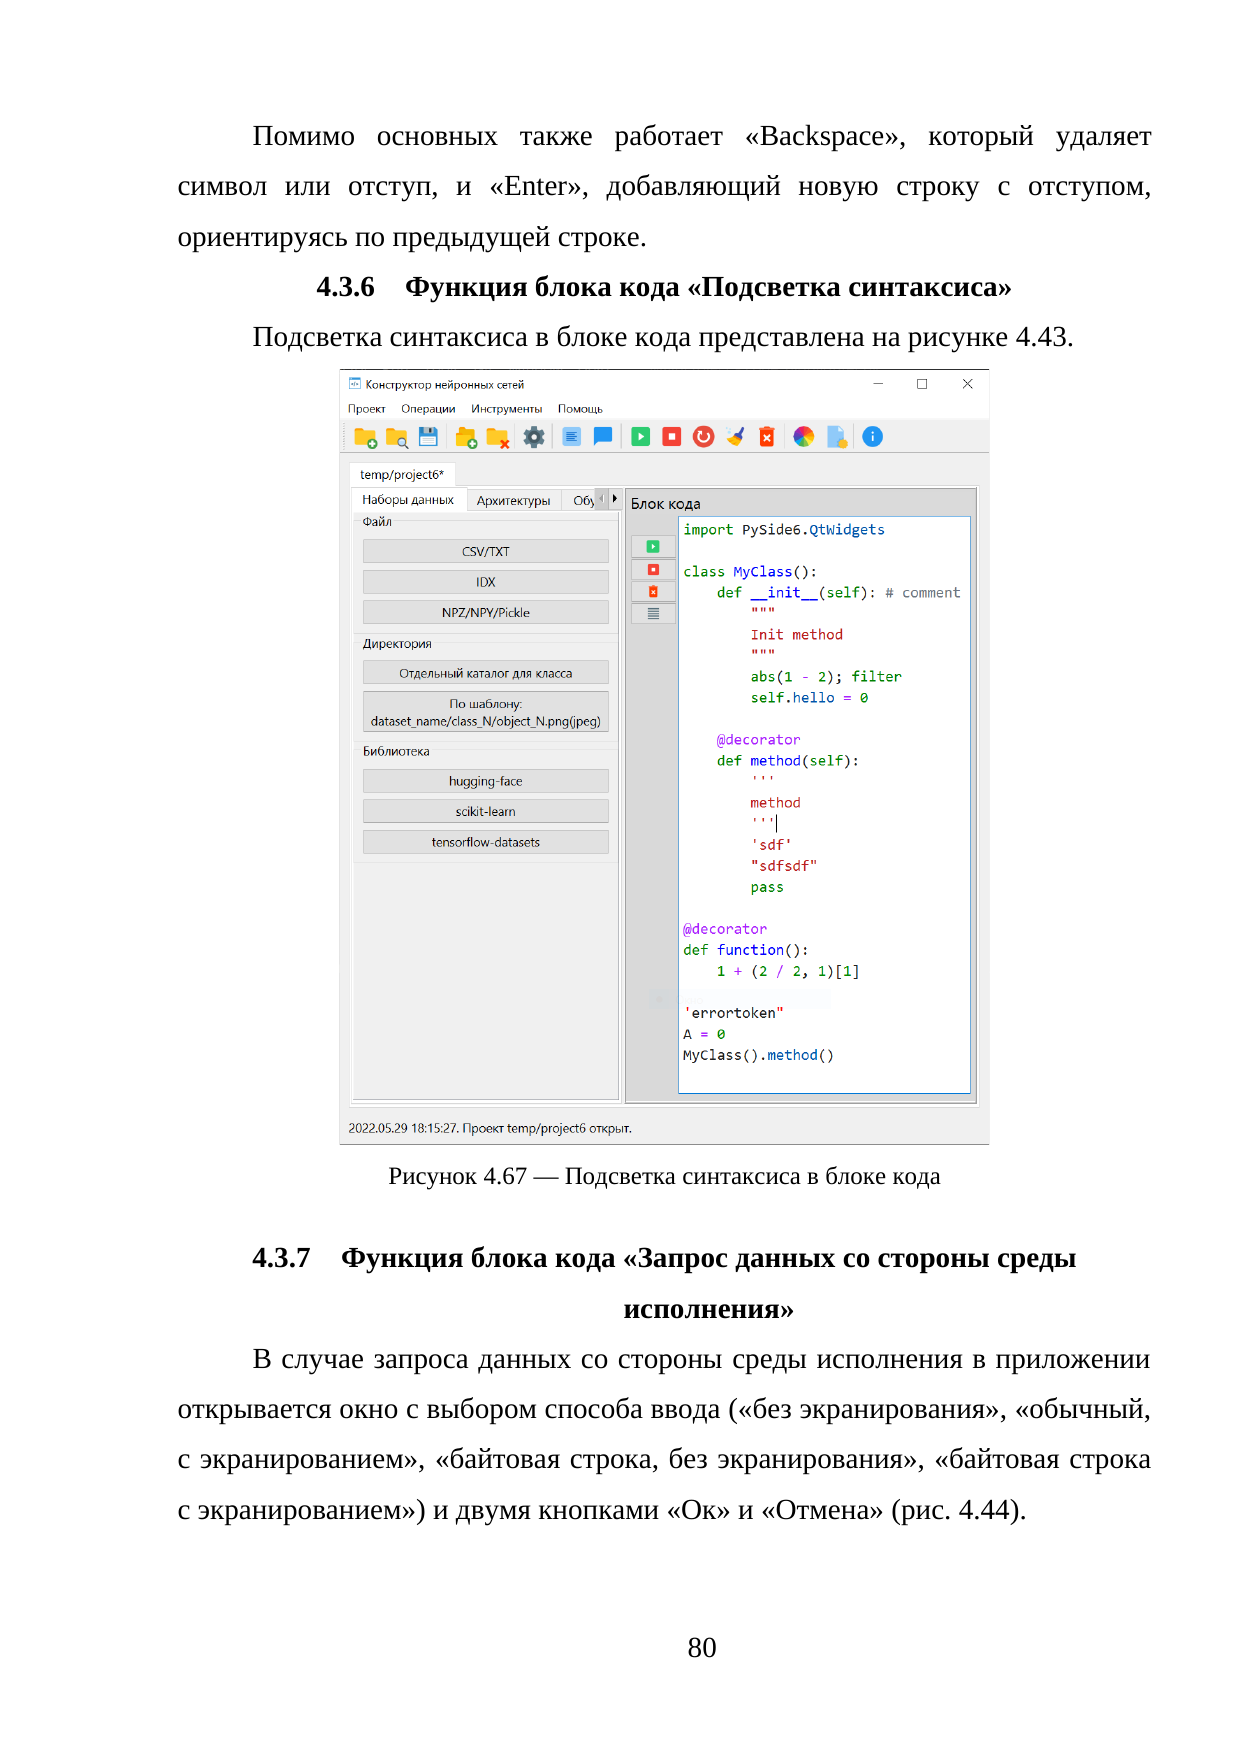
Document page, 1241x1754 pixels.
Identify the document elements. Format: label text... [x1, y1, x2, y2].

subtitle Функция блока кода «Подсветка синтаксиса» [177, 269, 1152, 303]
text Подсветка синтаксиса в блоке кода представлена на рисунке 4.43. [177, 319, 1152, 353]
subtitle Функция блока кода «Запрос данных со стороны среды исполнения» [177, 1240, 1152, 1324]
text В случае запроса данных со стороны среды исполнения в приложении открывается окно с выбором способа ввода («без экранирования», «обычный, с экранированием», «байтовая строка, без экранирования», «байтовая строка с экранированием») и двумя кнопками «Ок» и «Отмена» (рис. 4.44). [177, 1341, 1152, 1526]
text Помимо основных также работает «Backspace», который удаляет символ или отступ, и «Enter», добавляющий новую строку с отступом, ориентируясь по предыдущей строке. [177, 118, 1152, 252]
picture [339, 369, 990, 1145]
